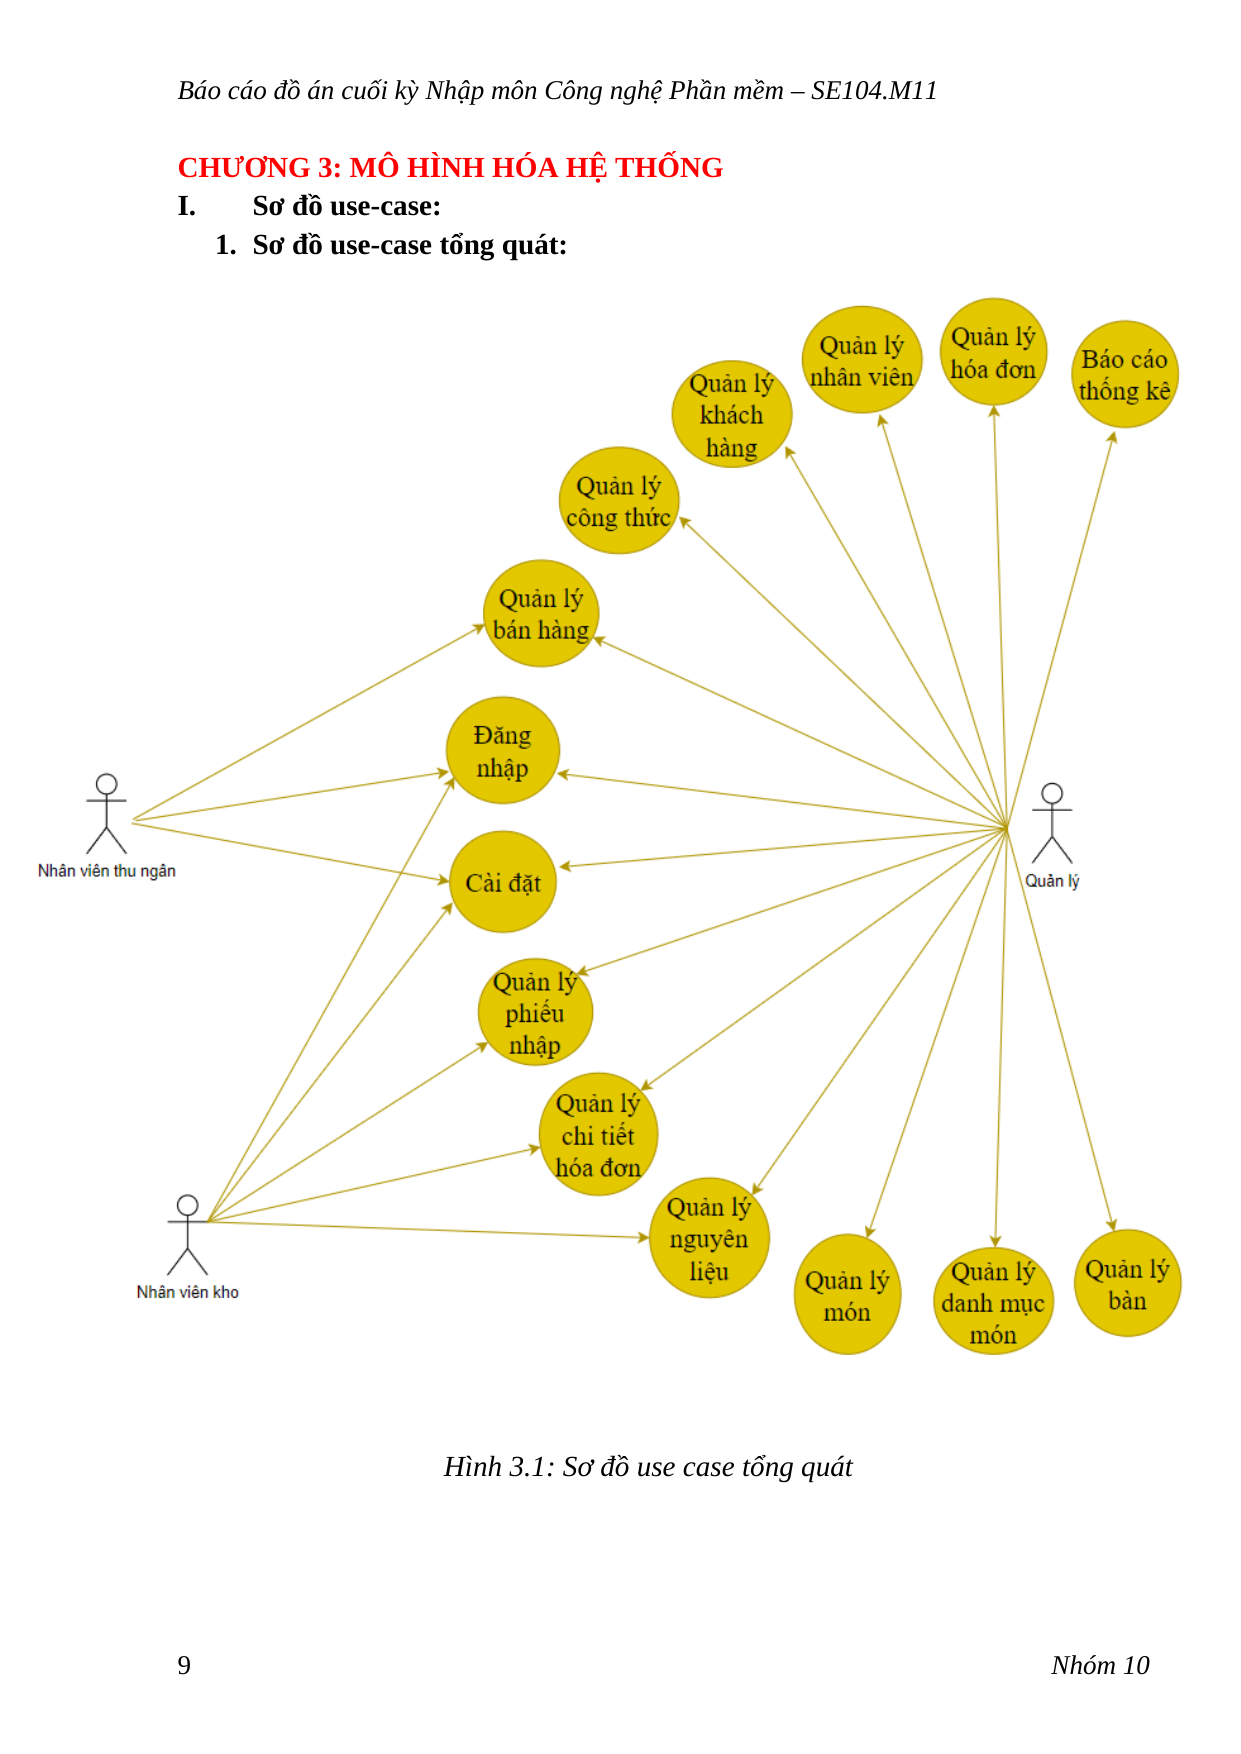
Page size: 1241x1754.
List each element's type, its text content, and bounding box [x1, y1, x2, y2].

list Sơ đồ use-case tổng quát: [215, 227, 1122, 261]
list Sơ đồ use-case: [177, 188, 1122, 222]
picture [14, 282, 1203, 1374]
text Hình 3.1: Sơ đồ use case tổng quát [177, 1449, 1122, 1483]
subtitle CHƯƠNG 3: MÔ HÌNH HÓA HỆ THỐNG [177, 150, 1122, 183]
